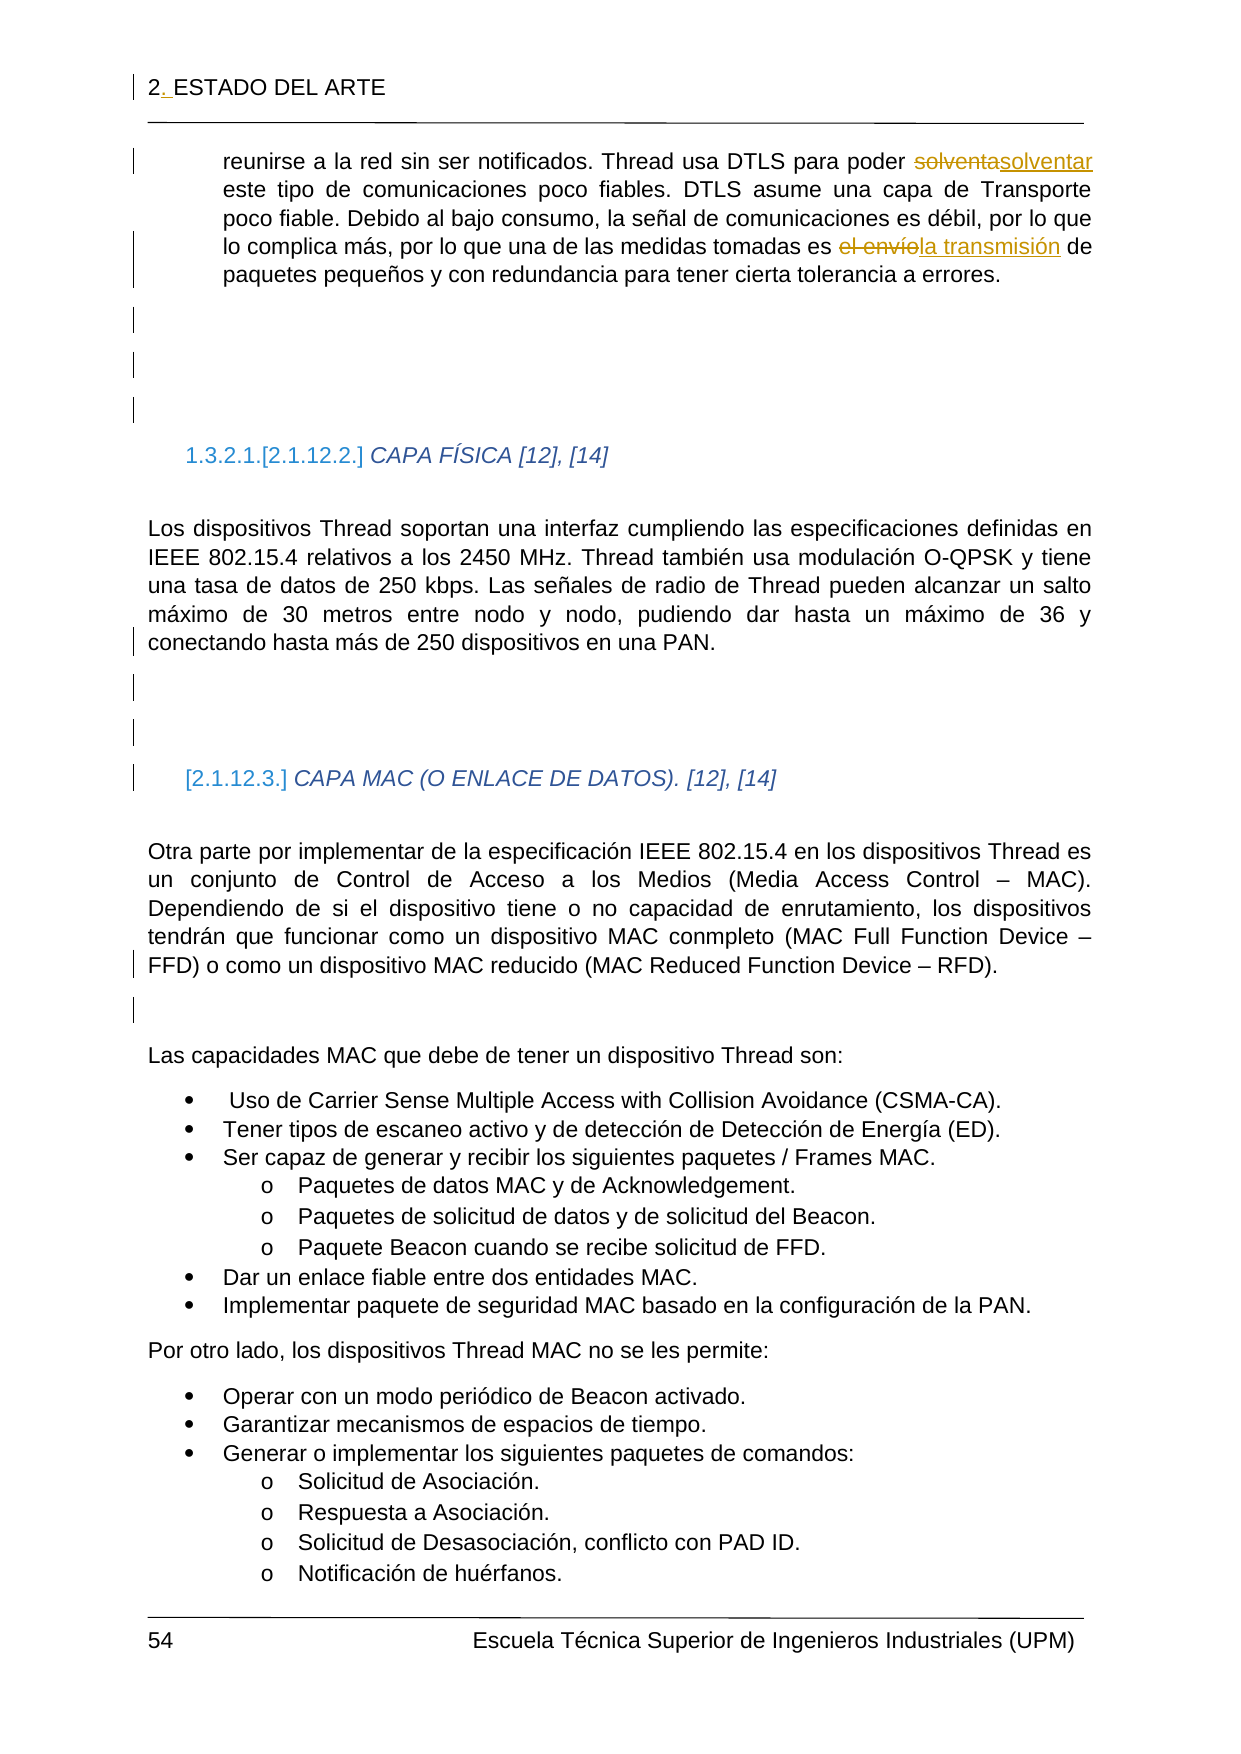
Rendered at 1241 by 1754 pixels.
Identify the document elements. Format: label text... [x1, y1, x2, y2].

subtitle CAPA FÍSICA [12], [14] [185, 442, 1092, 468]
list Respuesta a Asociación. [260, 1498, 1092, 1527]
list Paquetes de solicitud de datos y de solicitud del Beacon. [260, 1203, 1092, 1231]
text Las capacidades MAC que debe de tener un dispositivo Thread son: [148, 1042, 1092, 1068]
list Implementar paquete de seguridad MAC basado en la configuración de la PAN. [185, 1292, 1092, 1319]
list Paquetes de datos MAC y de Acknowledgement. [260, 1172, 1092, 1201]
subtitle CAPA MAC (O ENLACE DE DATOS). [12], [14] [185, 764, 1092, 791]
list Notificación de huérfanos. [260, 1559, 1092, 1588]
list Tener tipos de escaneo activo y de detección de Detección de Energía (ED). [185, 1116, 1092, 1142]
list Paquete Beacon cuando se recibe solicitud de FFD. [260, 1233, 1092, 1262]
list Solicitud de Desasociación, conflicto con PAD ID. [260, 1529, 1092, 1557]
list Generar o implementar los siguientes paquetes de comandos: [185, 1439, 1092, 1466]
list Dar un enlace fiable entre dos entidades MAC. [185, 1264, 1092, 1290]
text Por otro lado, los dispositivos Thread MAC no se les permite: [148, 1337, 1092, 1364]
list Garantizar mecanismos de espacios de tiempo. [185, 1411, 1092, 1437]
list Solicitud de Asociación. [260, 1468, 1092, 1496]
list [185, 148, 1092, 288]
text Otra parte por implementar de la especificación IEEE 802.15.4 en los dispositivos Thread es un conjunto de Control de Acceso a los Medios (Media Access Control – MAC). Dependiendo de si el dispositivo tiene o no capacidad de enrutamiento, los dispositivos tendrán que funcionar como un dispositivo MAC conmpleto (MAC Full Function Device – FFD) o como un dispositivo MAC reducido (MAC Reduced Function Device – RFD). [148, 838, 1092, 978]
list Uso de Carrier Sense Multiple Access with Collision Avoidance (CSMA-CA). [185, 1087, 1092, 1113]
list Ser capaz de generar y recibir los siguientes paquetes / Frames MAC. [185, 1144, 1092, 1170]
text Los dispositivos Thread soportan una interfaz cumpliendo las especificaciones definidas en IEEE 802.15.4 relativos a los 2450 MHz. Thread también usa modulación O-QPSK y tiene una tasa de datos de 250 kbps. Las señales de radio de Thread pueden alcanzar un salto máximo de 30 metros entre nodo y nodo, pudiendo dar hasta un máximo de 36 y conectando hasta más de 250 dispositivos en una PAN. [148, 515, 1092, 656]
list Operar con un modo periódico de Beacon activado. [185, 1383, 1092, 1409]
